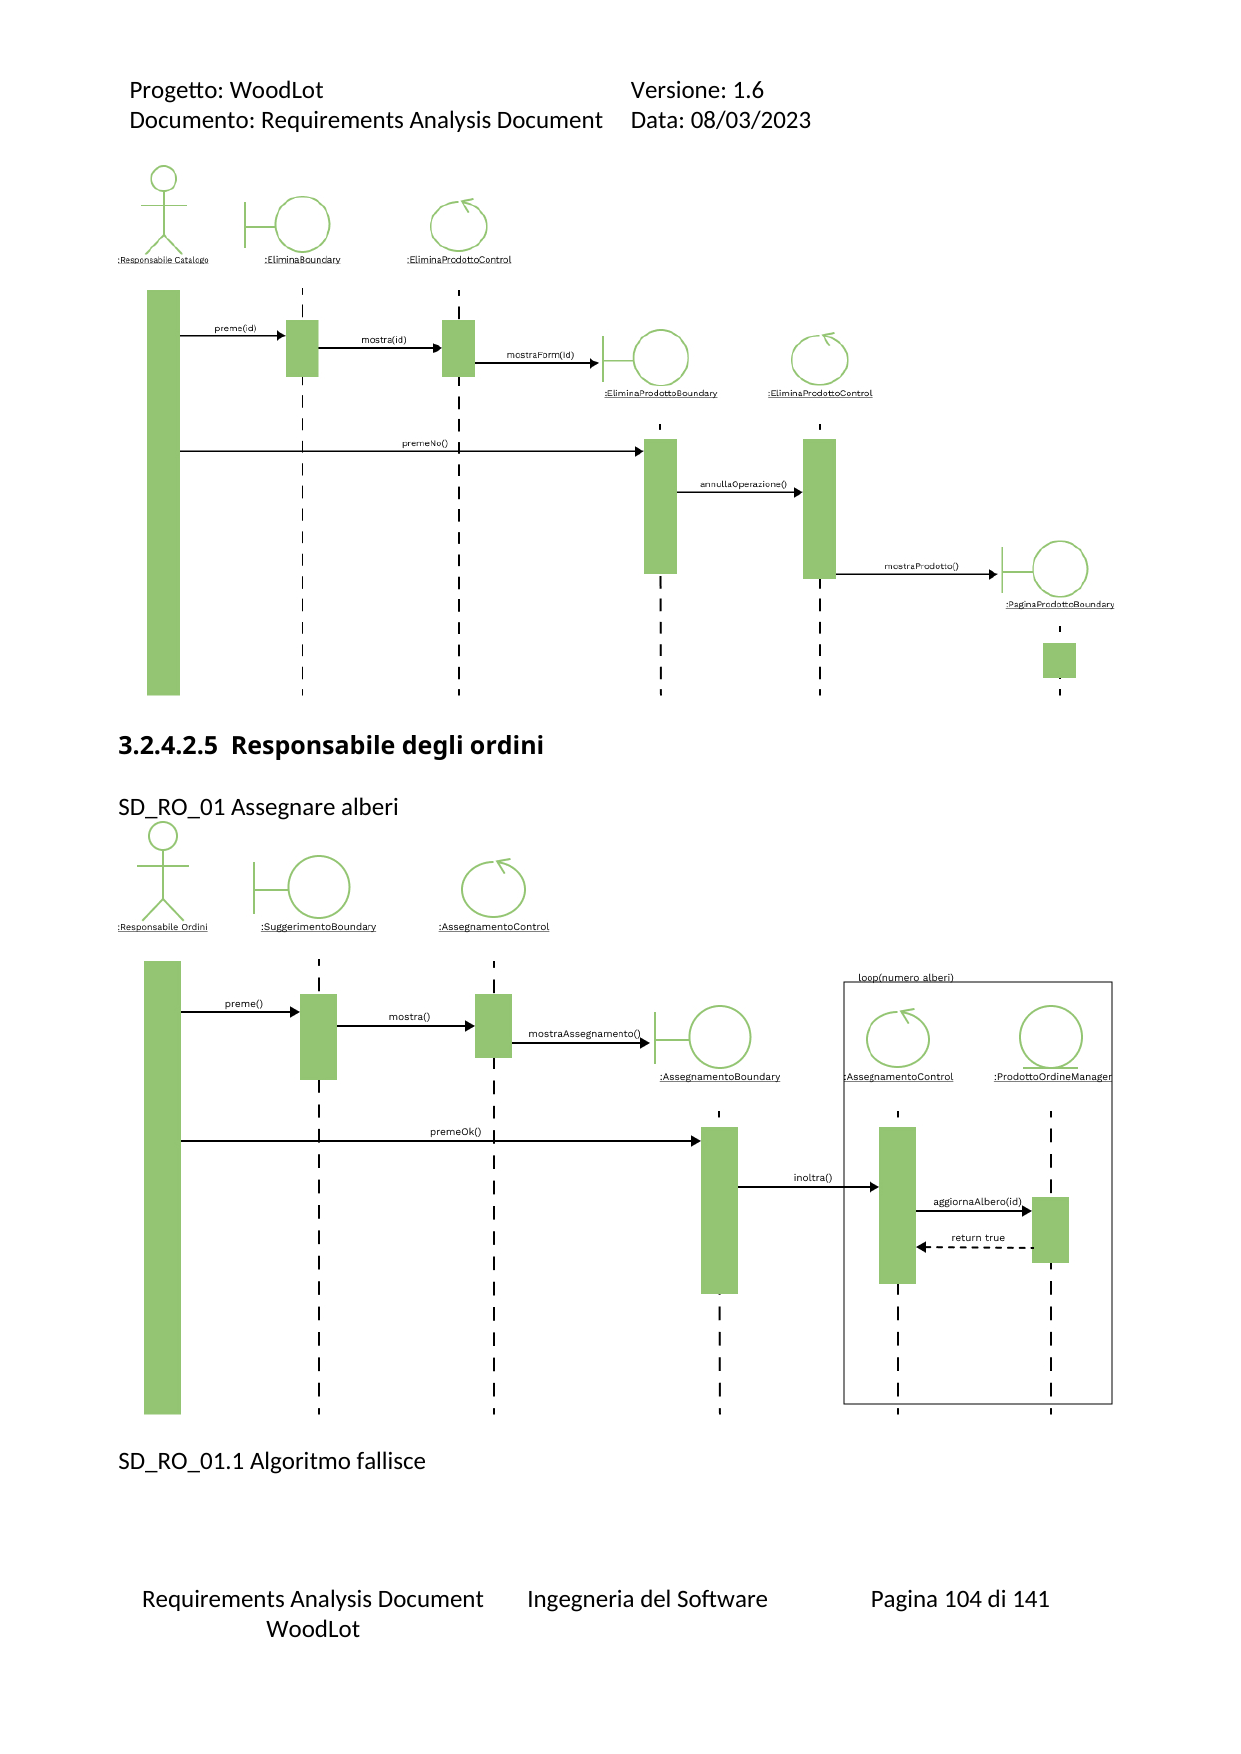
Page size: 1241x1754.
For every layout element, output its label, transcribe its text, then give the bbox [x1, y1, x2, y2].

subtitle Responsabile degli ordini [118, 728, 1122, 762]
text SD_RO_01.1 Algoritmo fallisce [118, 1445, 1122, 1476]
picture [118, 821, 1122, 1415]
picture [118, 165, 1122, 696]
text SD_RO_01 Assegnare alberi [118, 791, 1122, 821]
